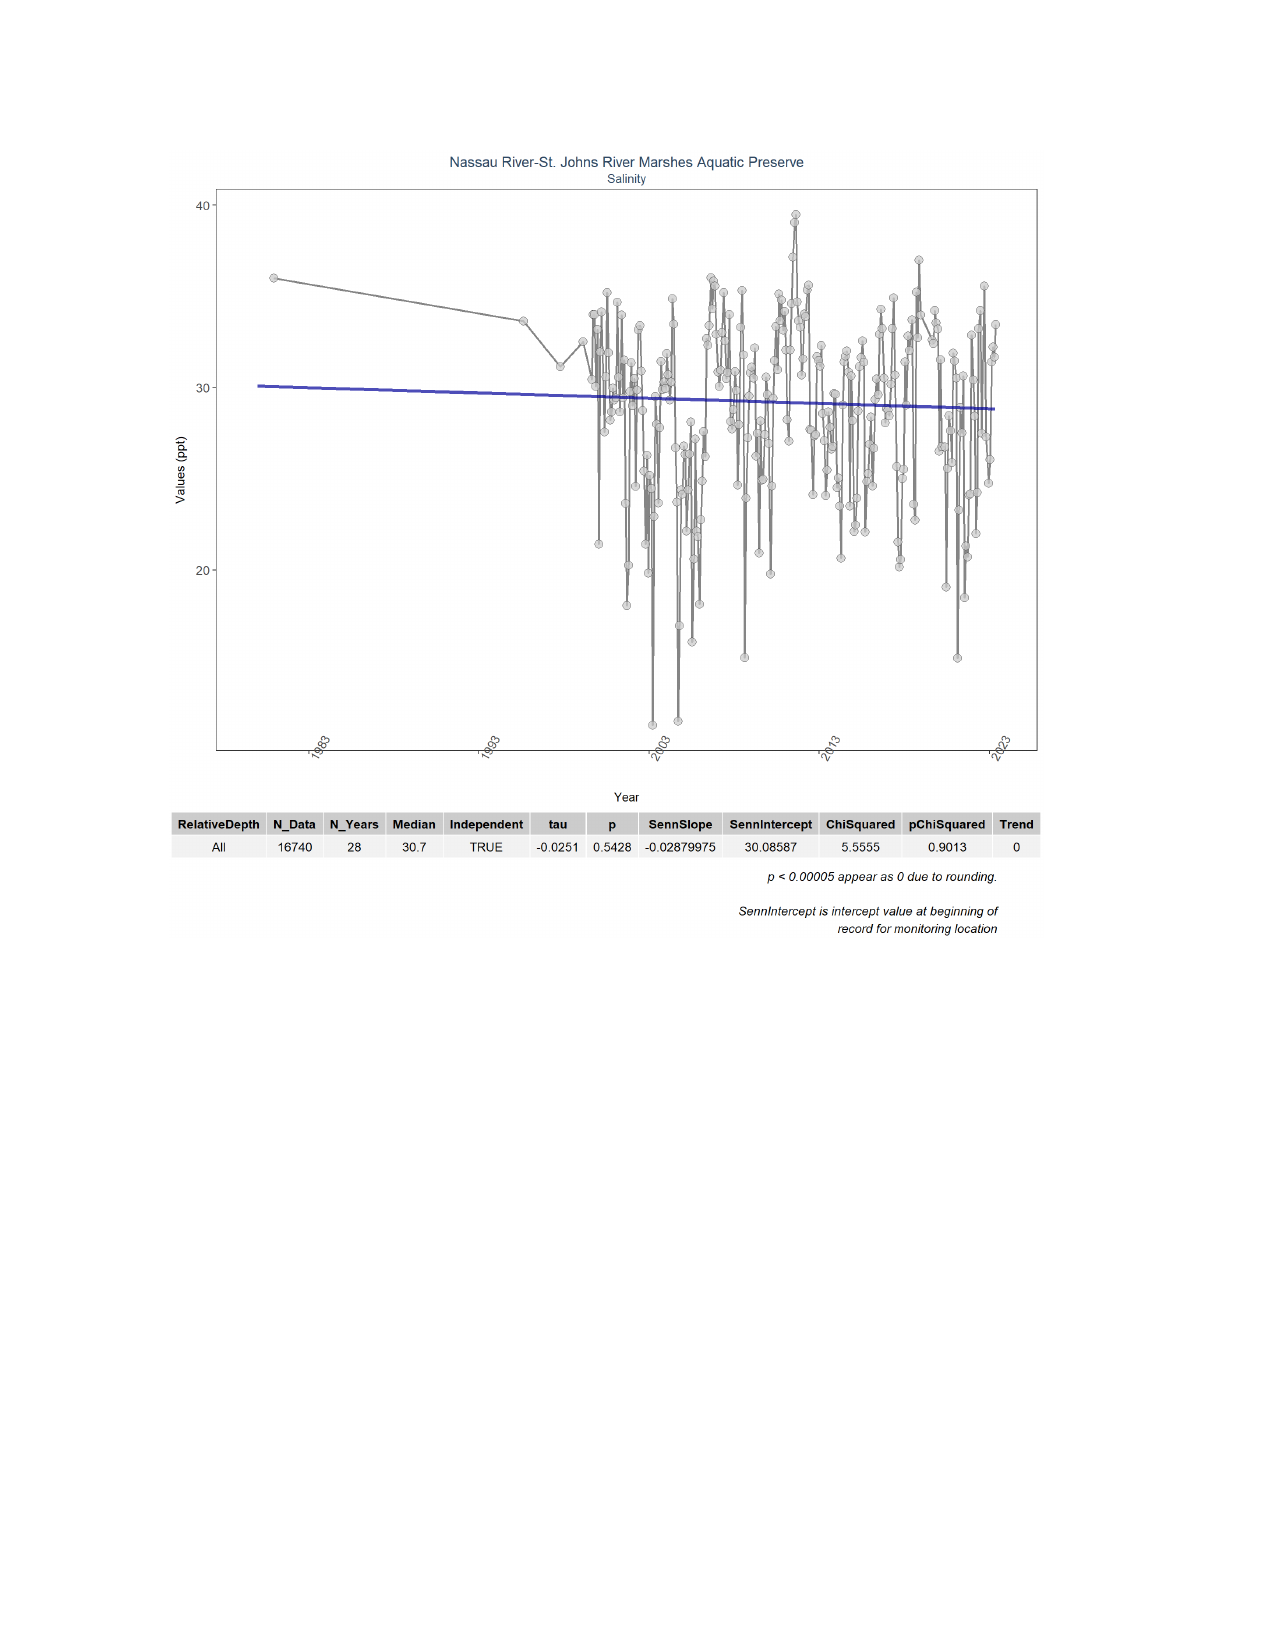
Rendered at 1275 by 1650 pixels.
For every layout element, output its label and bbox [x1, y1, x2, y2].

picture [168, 150, 1044, 938]
